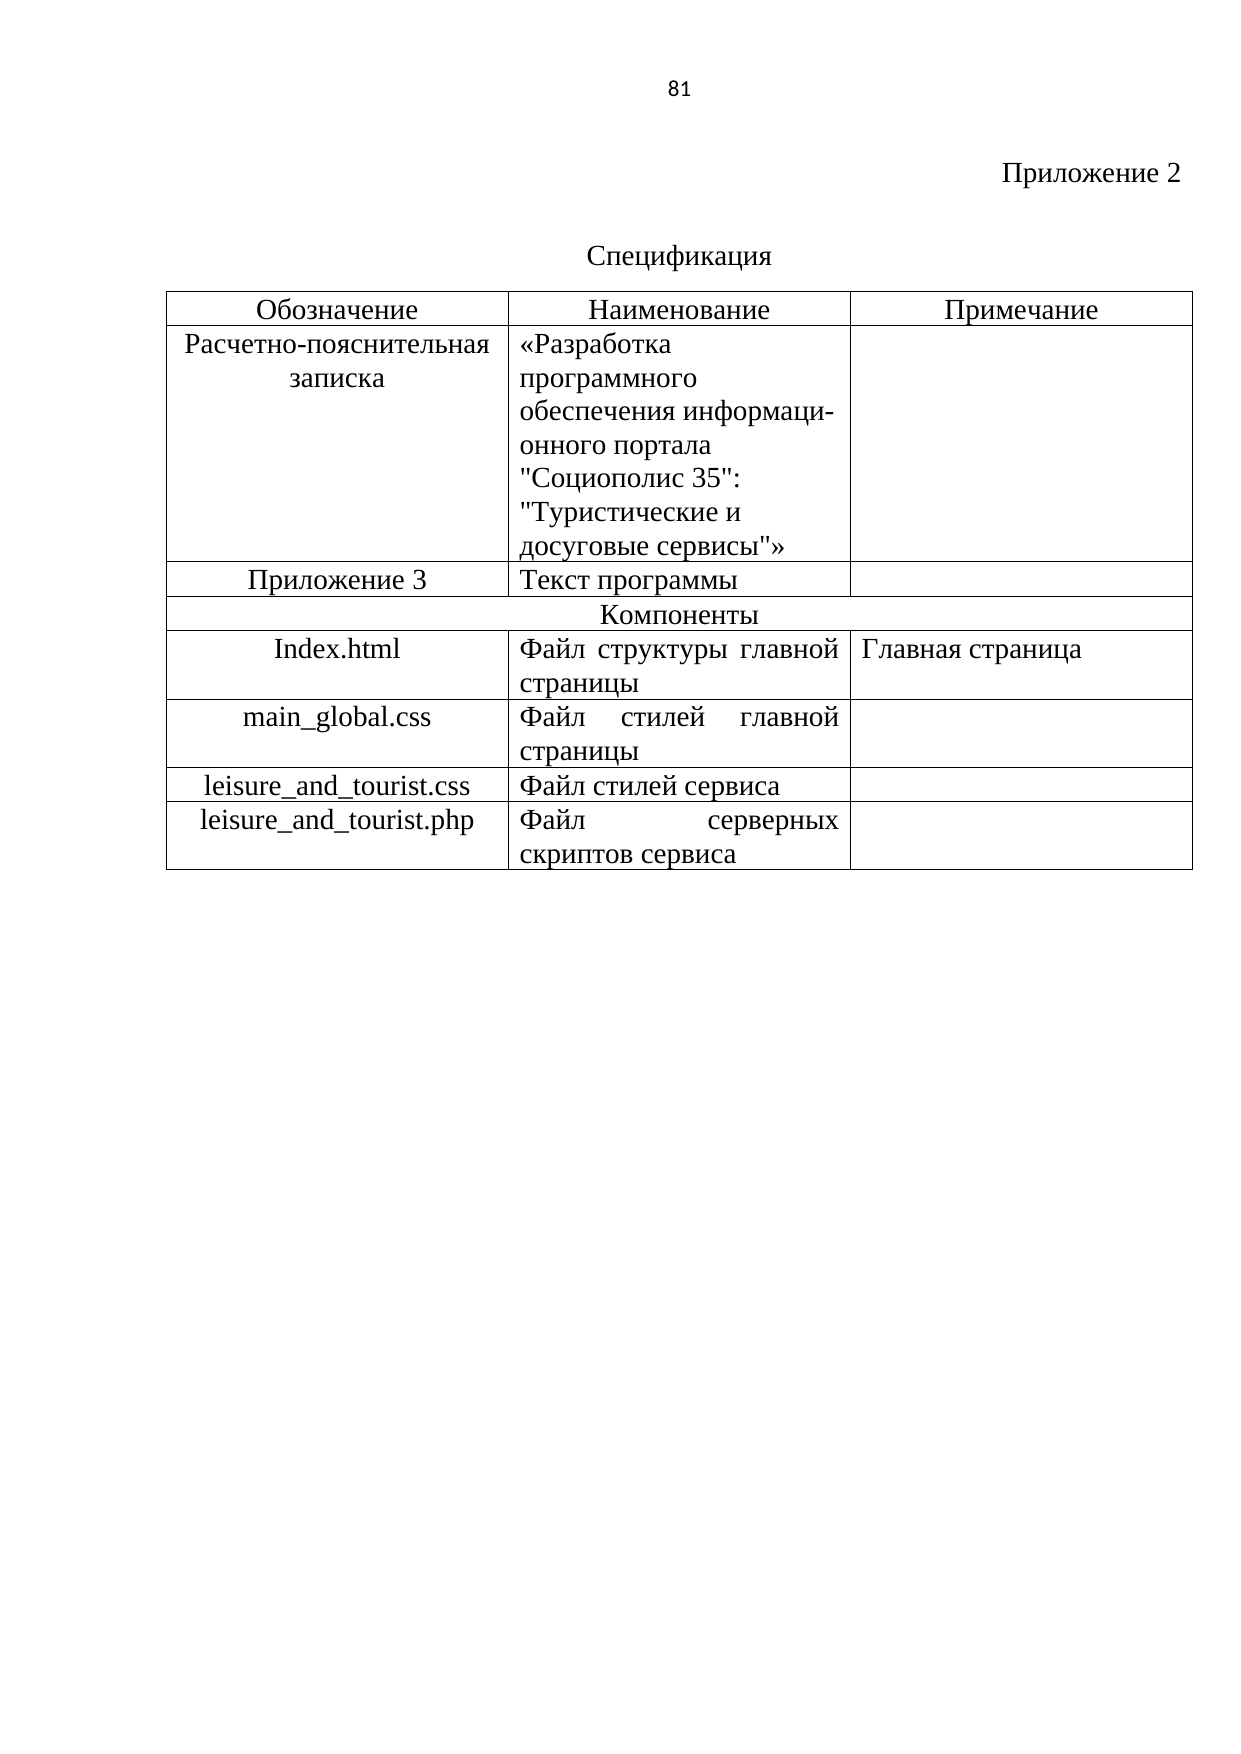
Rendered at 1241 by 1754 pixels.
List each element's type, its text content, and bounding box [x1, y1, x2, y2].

table_cell «Разработка программного обеспечения информаци- онного портала "Социополис 35": "Туристические и досуговые сервисы"» [509, 326, 850, 561]
table_cell Расчетно-пояснительная записка [167, 326, 508, 561]
table_cell Index.html [167, 631, 508, 698]
table_cell Файл стилей сервиса [509, 768, 850, 801]
text Спецификация [177, 238, 1181, 271]
subtitle Приложение 2 [177, 155, 1181, 188]
table_cell Компоненты [167, 597, 1192, 630]
table_cell [851, 326, 1192, 561]
table_cell Главная страница [851, 631, 1192, 698]
table_header Примечание [851, 292, 1192, 325]
table_cell [851, 802, 1192, 869]
table_cell leisure_and_tourist.php [167, 802, 508, 869]
table_cell Файл стилей главной страницы [509, 700, 850, 767]
table_cell Текст программы [509, 562, 850, 596]
table_header Наименование [509, 292, 850, 325]
table_cell Файл структуры главной страницы [509, 631, 850, 698]
table_cell leisure_and_tourist.css [167, 768, 508, 801]
table_cell [851, 562, 1192, 596]
table_header Обозначение [167, 292, 508, 325]
table_cell [851, 768, 1192, 801]
table_cell Файл серверных скриптов сервиса [509, 802, 850, 869]
table_cell [851, 700, 1192, 767]
table_cell Приложение 3 [167, 562, 508, 596]
table_cell main_global.css [167, 700, 508, 767]
